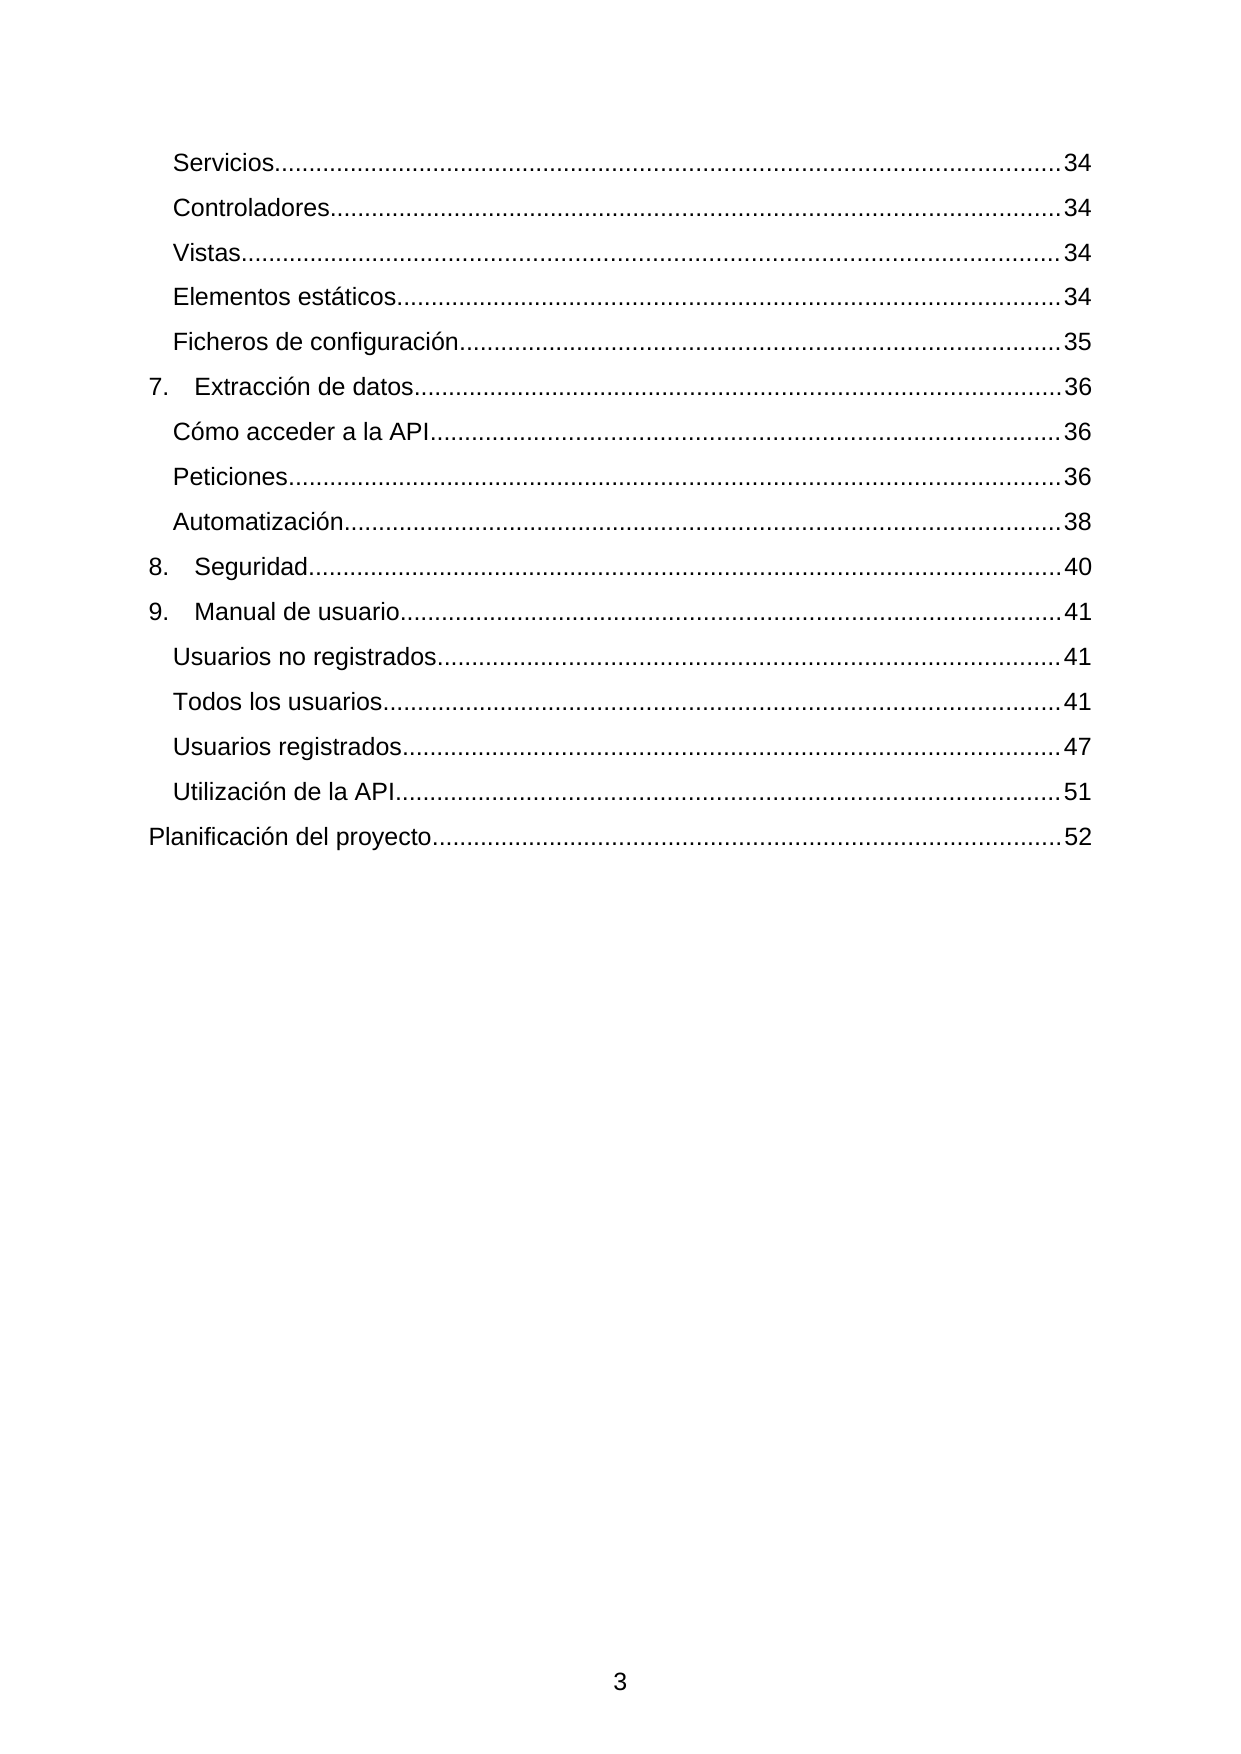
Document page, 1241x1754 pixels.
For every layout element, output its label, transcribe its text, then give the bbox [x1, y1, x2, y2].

text Automatización 38 [173, 507, 1092, 536]
text Usuarios registrados 47 [173, 732, 1092, 760]
text 8. Seguridad 40 [148, 552, 1092, 581]
text Cómo acceder a la API 36 [173, 417, 1092, 446]
text Usuarios no registrados 41 [173, 642, 1092, 671]
text Utilización de la API 51 [173, 777, 1092, 805]
text Controladores 34 [173, 193, 1092, 221]
text Ficheros de configuración 35 [173, 327, 1092, 356]
text Planificación del proyecto 52 [148, 821, 1092, 850]
text Peticiones 36 [173, 462, 1092, 491]
text 7. Extracción de datos 36 [148, 372, 1092, 401]
text Elementos estáticos 34 [173, 282, 1092, 311]
text Todos los usuarios 41 [173, 687, 1092, 716]
text Servicios 34 [173, 148, 1092, 176]
text Vistas 34 [173, 237, 1092, 266]
text 9. Manual de usuario 41 [148, 597, 1092, 626]
